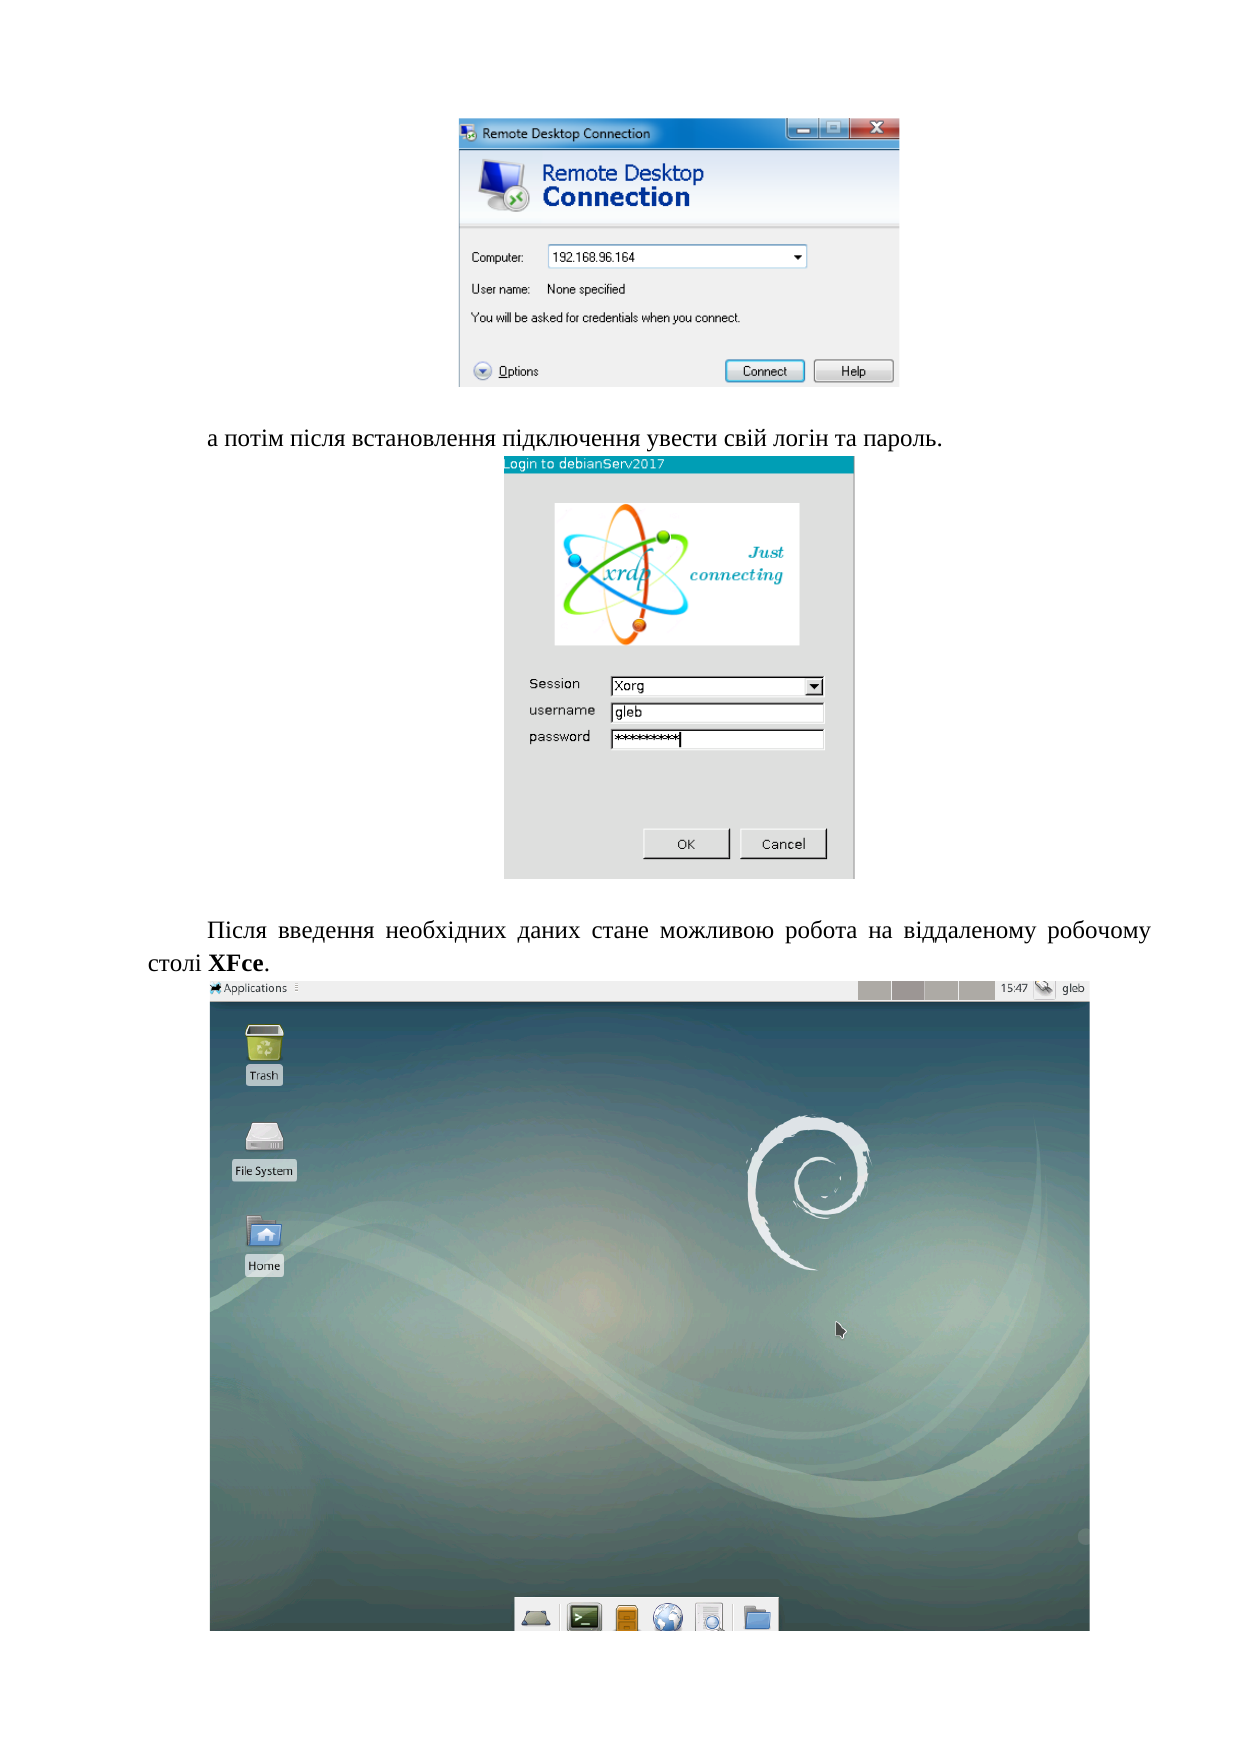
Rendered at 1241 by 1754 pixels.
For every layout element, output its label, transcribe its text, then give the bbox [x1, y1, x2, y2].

text Після введення необхідних даних стане можливою робота на віддаленому робочому столі XFce. [148, 915, 1152, 977]
picture [209, 981, 1090, 1631]
picture [458, 118, 900, 387]
text а потім після встановлення підключення увести свій логін та пароль. [148, 423, 1152, 452]
picture [504, 456, 855, 879]
